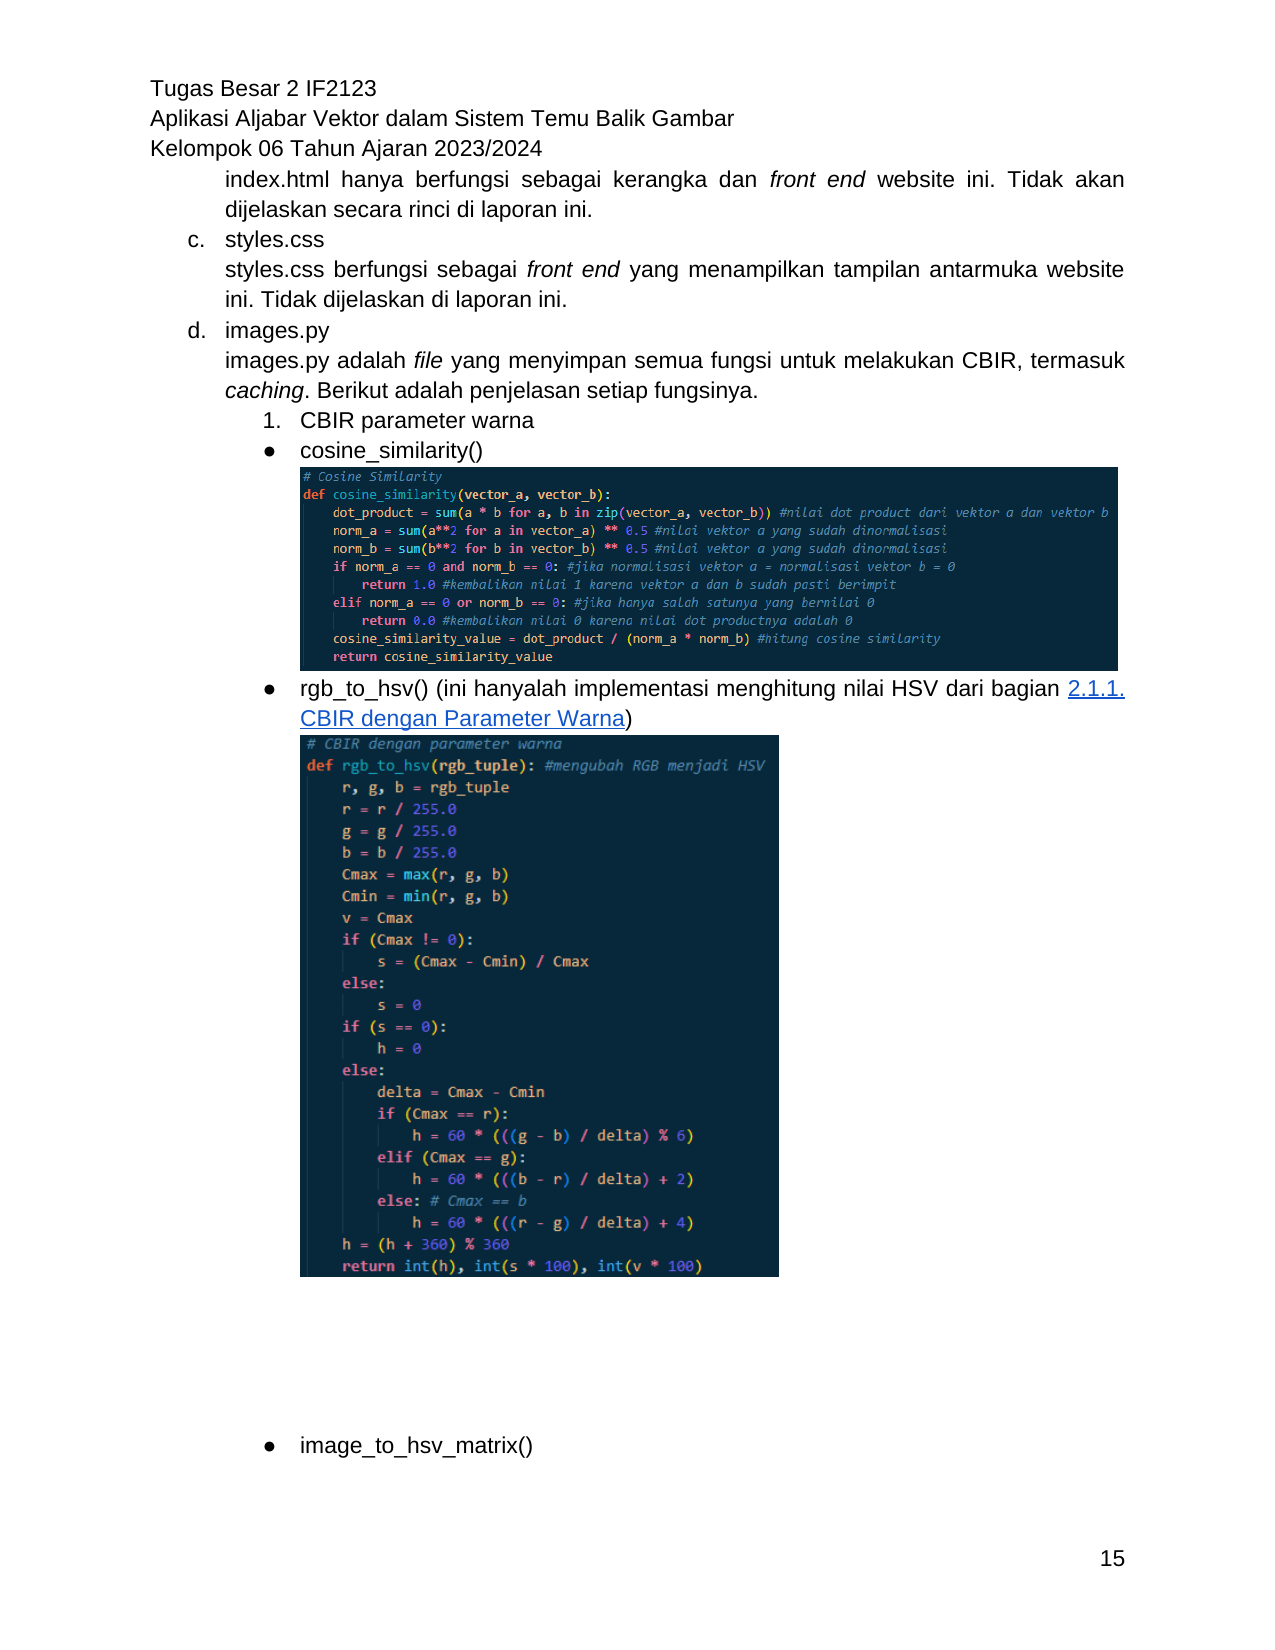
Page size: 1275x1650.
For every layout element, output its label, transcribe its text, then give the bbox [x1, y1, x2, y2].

list cosine_similarity() [262, 437, 1125, 464]
text styles.css berfungsi sebagai front end yang menampilkan tampilan antarmuka website ini. Tidak dijelaskan di laporan ini. [225, 256, 1125, 313]
text images.py adalah file yang menyimpan semua fungsi untuk melakukan CBIR, termasuk caching. Berikut adalah penjelasan setiap fungsinya. [225, 347, 1125, 403]
list image_to_hsv_matrix() [262, 1432, 1125, 1458]
picture [300, 467, 1118, 671]
list images.py [187, 317, 1125, 343]
picture [300, 735, 779, 1277]
list rgb_to_hsv() (ini hanyalah implementasi menghitung nilai HSV dari bagian 2.1.1. CBIR dengan Parameter Warna) [262, 674, 1125, 731]
list styles.css [187, 226, 1125, 252]
text index.html hanya berfungsi sebagai kerangka dan front end website ini. Tidak akan dijelaskan secara rinci di laporan ini. [225, 166, 1125, 222]
list CBIR parameter warna [262, 407, 1125, 434]
